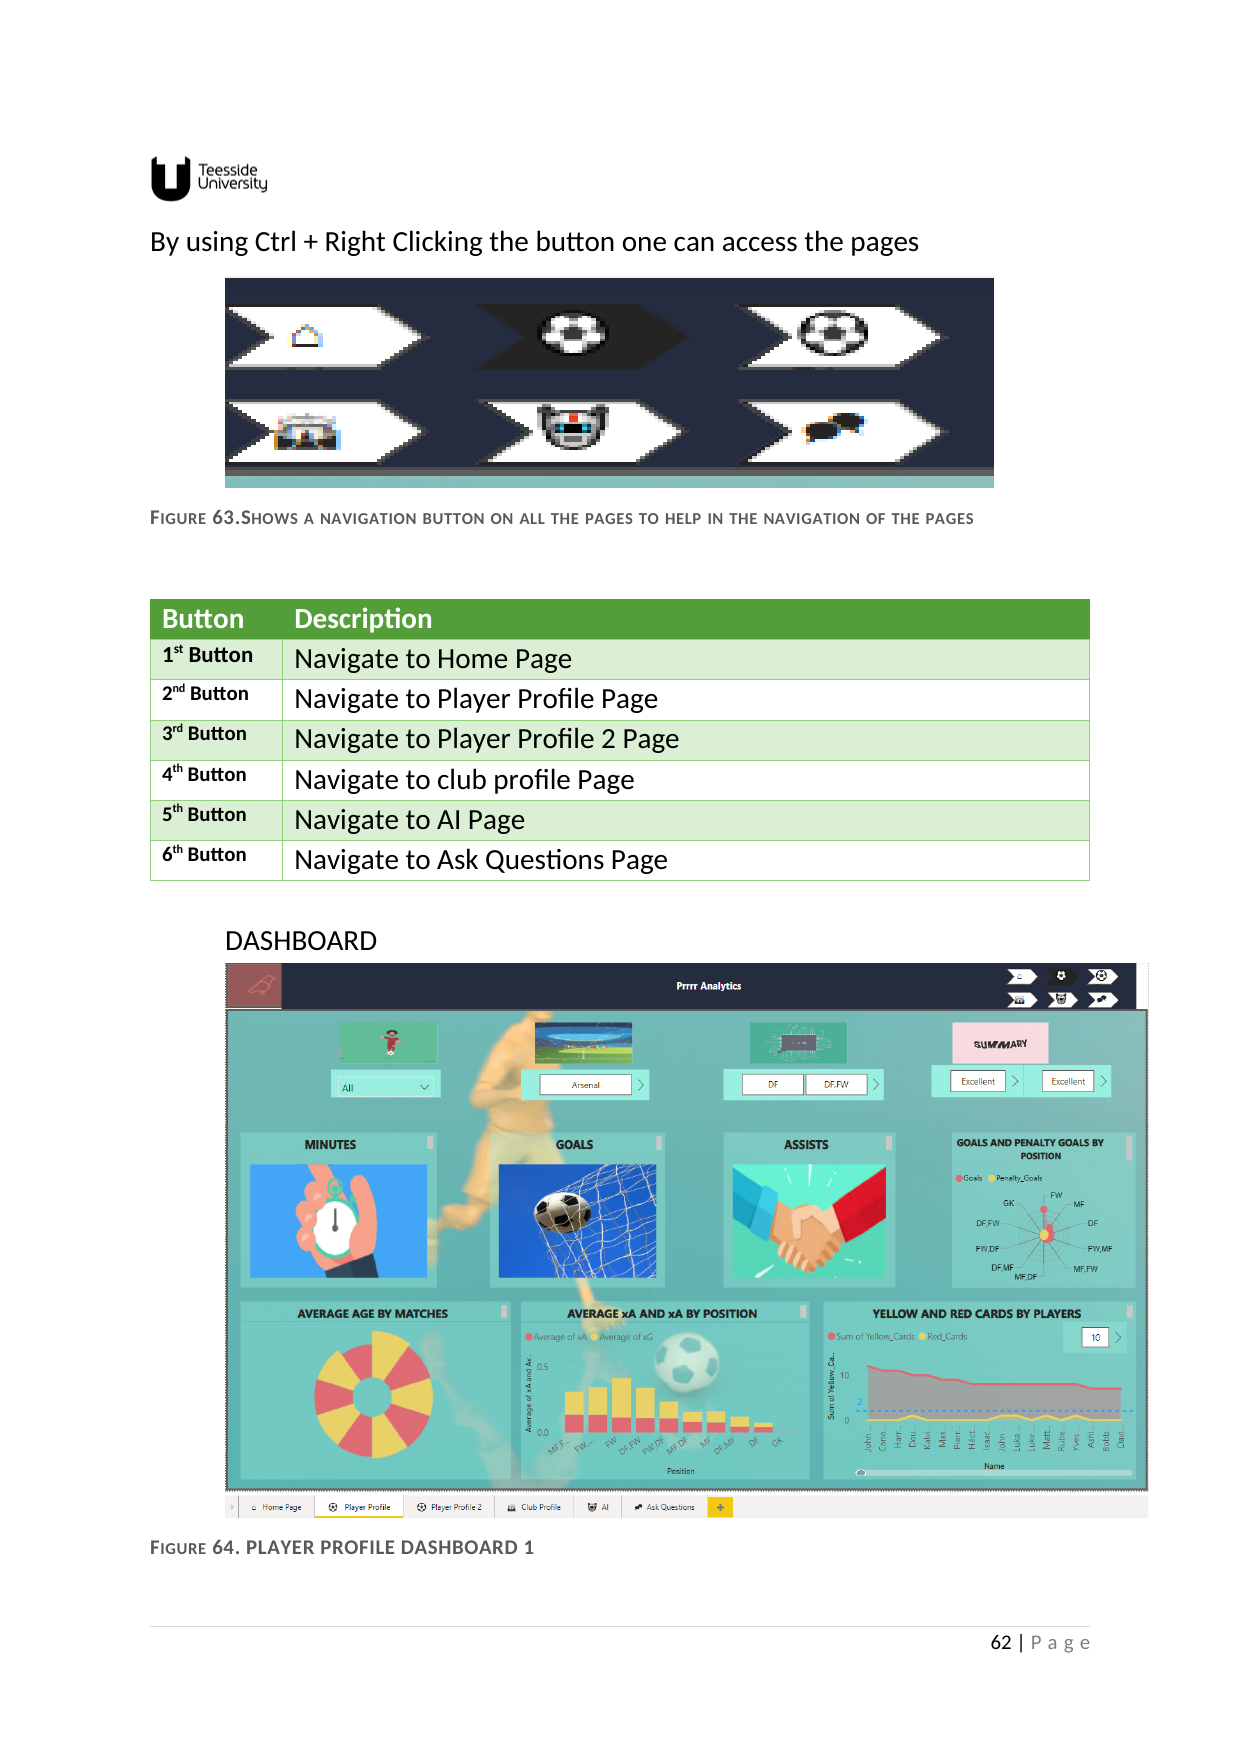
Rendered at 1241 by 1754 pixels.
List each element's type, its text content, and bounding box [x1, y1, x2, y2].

picture [150, 99, 269, 224]
list DASHBOARD [225, 922, 1090, 958]
table_cell 3rd Button [151, 721, 282, 760]
table_cell 5th Button [151, 801, 282, 840]
table_cell Navigate to Player Profile 2 Page [283, 721, 1089, 760]
table_cell Navigate to club profile Page [283, 761, 1089, 800]
picture [225, 276, 994, 488]
table_cell Navigate to Ask Questions Page [283, 841, 1089, 880]
table_cell 1st Button [151, 640, 282, 679]
table_cell 2nd Button [151, 680, 282, 719]
text By using Ctrl + Right Clicking the button one can access the pages [150, 223, 1090, 259]
table_cell Navigate to Player Profile Page [283, 680, 1089, 719]
table_cell Navigate to Home Page [283, 640, 1089, 679]
table_cell 4th Button [151, 761, 282, 800]
table_cell 6th Button [151, 841, 282, 880]
table_header Description [283, 600, 1089, 639]
table_cell Navigate to AI Page [283, 801, 1089, 840]
text Figure 63.Shows a navigation button on all the pages to help in the navigation of the pages [150, 504, 1090, 529]
picture [225, 963, 1149, 1518]
table_header Button [151, 600, 282, 639]
